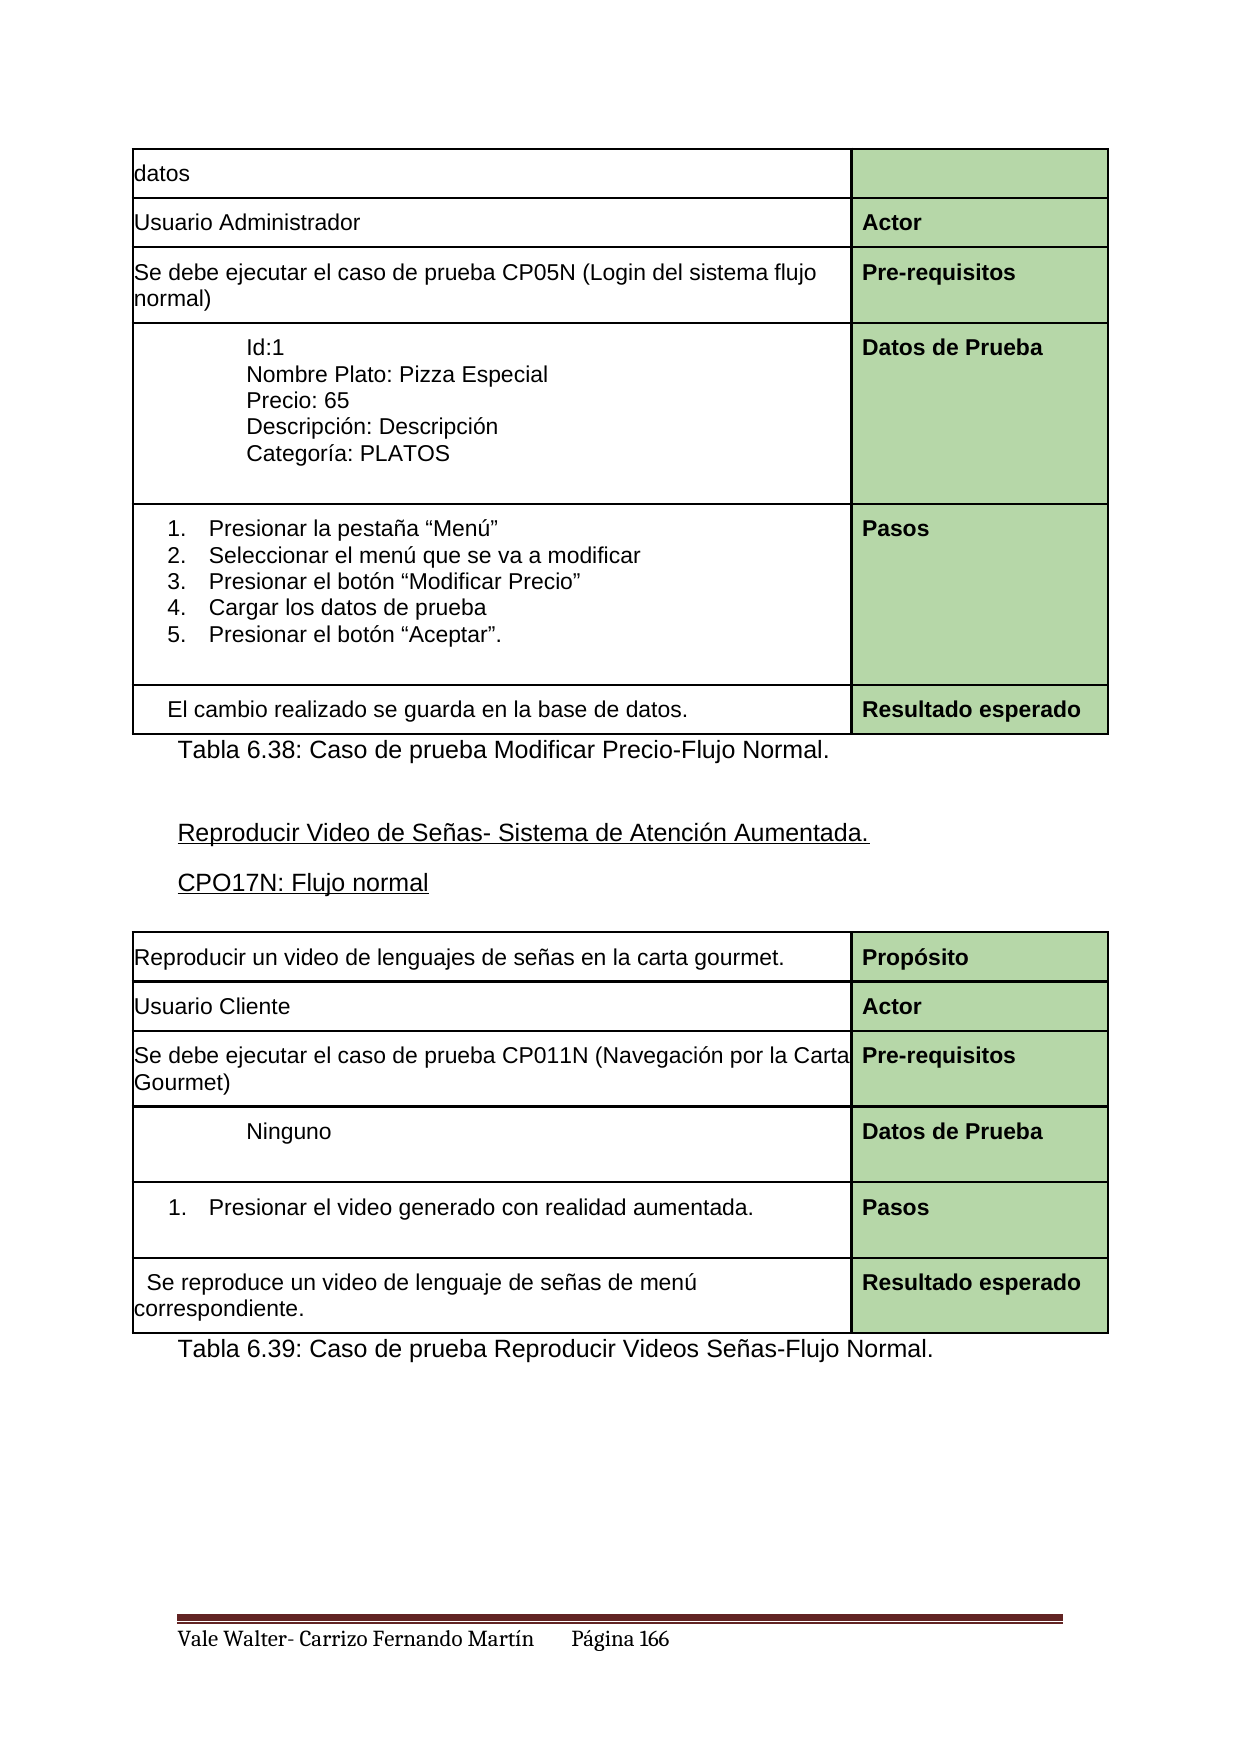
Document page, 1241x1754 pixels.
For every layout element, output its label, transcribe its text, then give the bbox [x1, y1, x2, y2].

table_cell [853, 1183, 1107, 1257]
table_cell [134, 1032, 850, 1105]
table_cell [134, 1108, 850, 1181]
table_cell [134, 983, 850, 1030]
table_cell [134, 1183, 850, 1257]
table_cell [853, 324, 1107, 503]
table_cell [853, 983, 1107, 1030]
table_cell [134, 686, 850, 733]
text CPO17N: Flujo normal [177, 868, 1063, 897]
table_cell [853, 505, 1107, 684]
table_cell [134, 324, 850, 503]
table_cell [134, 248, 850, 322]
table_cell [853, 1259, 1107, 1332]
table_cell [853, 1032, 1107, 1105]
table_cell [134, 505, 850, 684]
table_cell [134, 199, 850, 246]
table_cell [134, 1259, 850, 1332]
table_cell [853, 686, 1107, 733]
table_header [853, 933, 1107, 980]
text Tabla 6.39: Caso de prueba Reproducir Videos Señas-Flujo Normal. [177, 1334, 1063, 1363]
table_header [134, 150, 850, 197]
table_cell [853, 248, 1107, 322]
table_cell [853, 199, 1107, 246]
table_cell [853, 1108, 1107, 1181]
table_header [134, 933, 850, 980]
text Tabla 6.38: Caso de prueba Modificar Precio-Flujo Normal. [177, 735, 1063, 764]
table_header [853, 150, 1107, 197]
text Reproducir Video de Señas- Sistema de Atención Aumentada. [177, 818, 1063, 847]
